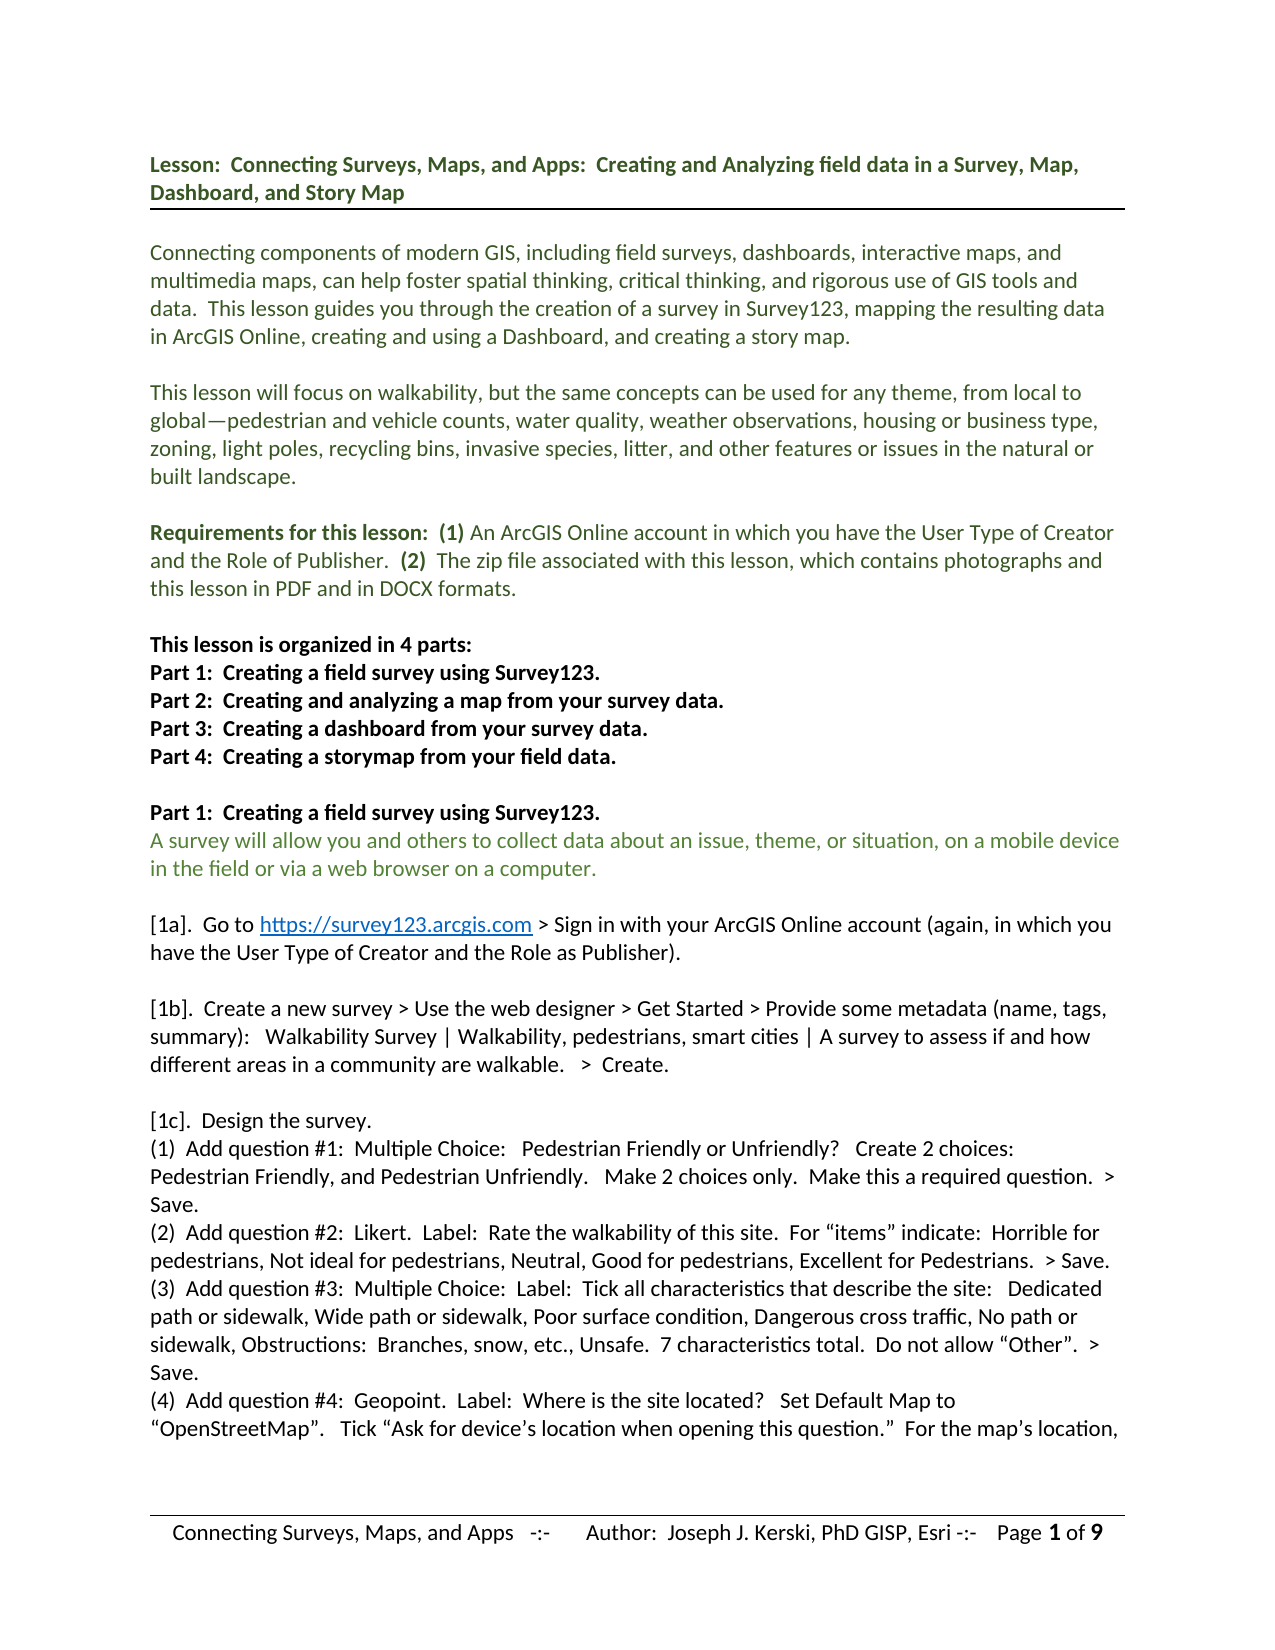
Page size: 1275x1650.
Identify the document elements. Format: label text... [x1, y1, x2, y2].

text [1b]. Create a new survey > Use the web designer > Get Started > Provide some metadata (name, tags, summary): Walkability Survey | Walkability, pedestrians, smart cities | A survey to assess if and how different areas in a community are walkable. > Create. [150, 994, 1125, 1078]
text A survey will allow you and others to collect data about an issue, theme, or situation, on a mobile device in the field or via a web browser on a computer. [150, 826, 1125, 882]
text Connecting components of modern GIS, including field surveys, dashboards, interactive maps, and multimedia maps, can help foster spatial thinking, critical thinking, and rigorous use of GIS tools and data. This lesson guides you through the creation of a survey in Survey123, mapping the resulting data in ArcGIS Online, creating and using a Dashboard, and creating a story map. [150, 238, 1125, 350]
text Part 4: Creating a storymap from your field data. [150, 742, 1125, 770]
text (1) Add question #1: Multiple Choice: Pedestrian Friendly or Unfriendly? Create 2 choices: Pedestrian Friendly, and Pedestrian Unfriendly. Make 2 choices only. Make this a required question. > Save. [150, 1134, 1125, 1218]
text Part 2: Creating and analyzing a map from your survey data. [150, 686, 1125, 714]
text (2) Add question #2: Likert. Label: Rate the walkability of this site. For “items” indicate: Horrible for pedestrians, Not ideal for pedestrians, Neutral, Good for pedestrians, Excellent for Pedestrians. > Save. (3) Add question #3: Multiple Choice: Label: Tick all characteristics that describe the site: Dedicated path or sidewalk, Wide path or sidewalk, Poor surface condition, Dangerous cross traffic, No path or sidewalk, Obstructions: Branches, snow, etc., Unsafe. 7 characteristics total. Do not allow “Other”. > Save. [150, 1218, 1125, 1387]
text [1a]. Go to https://survey123.arcgis.com > Sign in with your ArcGIS Online account (again, in which you have the User Type of Creator and the Role as Publisher). [150, 910, 1125, 966]
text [150, 1387, 1125, 1443]
text Part 3: Creating a dashboard from your survey data. [150, 714, 1125, 742]
text This lesson is organized in 4 parts: Part 1: Creating a field survey using Survey123. [150, 630, 1125, 686]
text Requirements for this lesson: (1) An ArcGIS Online account in which you have the User Type of Creator and the Role of Publisher. (2) The zip file associated with this lesson, which contains photographs and this lesson in PDF and in DOCX formats. [150, 518, 1125, 602]
text Lesson: Connecting Surveys, Maps, and Apps: Creating and Analyzing field data in a Survey, Map, Dashboard, and Story Map [150, 150, 1125, 208]
text [1c]. Design the survey. [150, 1106, 1125, 1134]
text Part 1: Creating a field survey using Survey123. [150, 798, 1125, 826]
text This lesson will focus on walkability, but the same concepts can be used for any theme, from local to global—pedestrian and vehicle counts, water quality, weather observations, housing or business type, zoning, light poles, recycling bins, invasive species, litter, and other features or issues in the natural or built landscape. [150, 378, 1125, 490]
